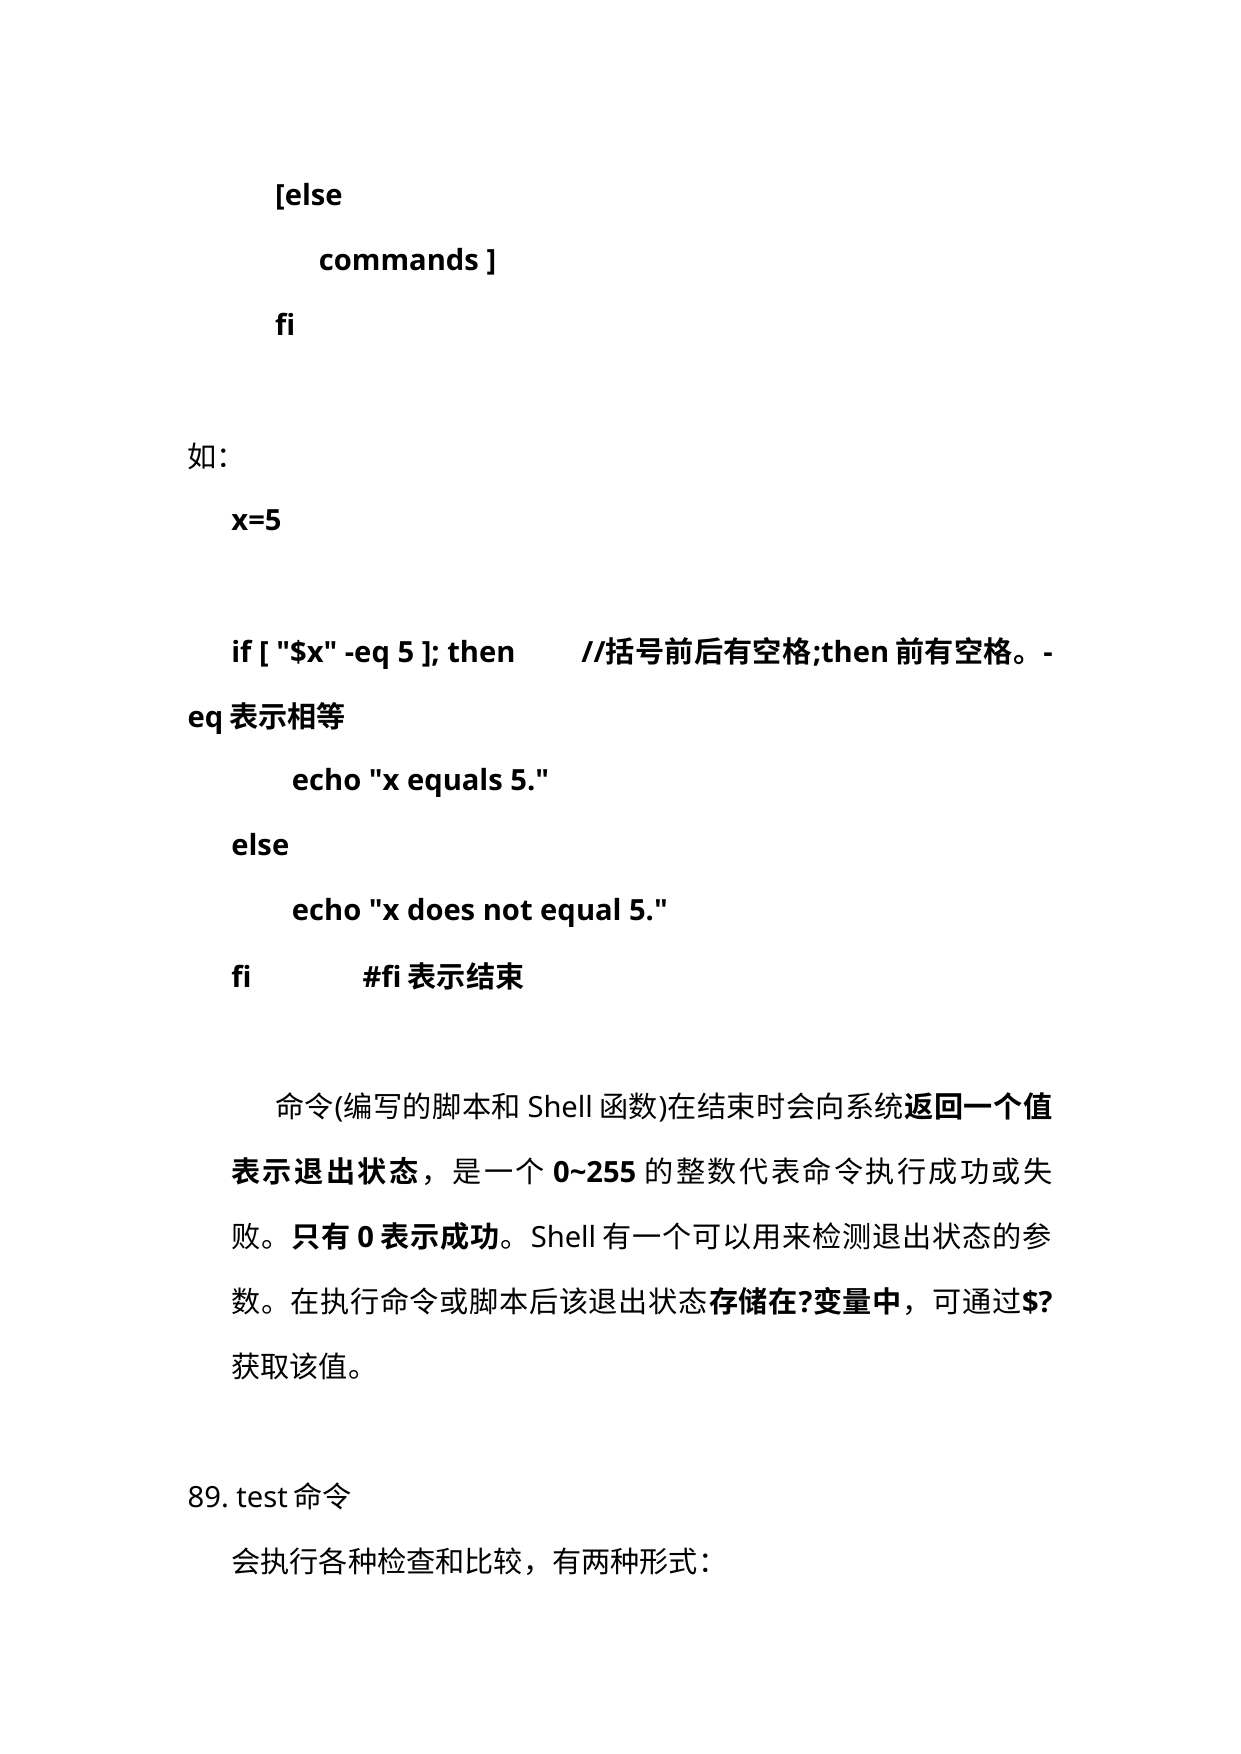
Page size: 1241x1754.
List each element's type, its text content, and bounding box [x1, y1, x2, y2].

list echo "x does not equal 5." [187, 877, 1053, 942]
list echo "x equals 5." [187, 747, 1053, 812]
list x=5 [187, 487, 1053, 552]
list 如： [187, 422, 1053, 487]
list test命令 [187, 1462, 1053, 1527]
list fi #fi表示结束 [187, 942, 1053, 1007]
list if [ "$x" -eq 5 ]; then //括号前后有空格;then前有空格。-eq表示相等 [187, 617, 1053, 747]
list fi [231, 292, 1053, 357]
list 会执行各种检查和比较，有两种形式： [187, 1527, 1053, 1592]
list else [187, 812, 1053, 877]
list [else [231, 162, 1053, 227]
list commands ] [275, 227, 1053, 292]
list 命令(编写的脚本和Shell函数)在结束时会向系统返回一个值表示退出状态，是一个0~255的整数代表命令执行成功或失败。只有0表示成功。Shell有一个可以用来检测退出状态的参数。在执行命令或脚本后该退出状态存储在?变量中，可通过$?获取该值。 [231, 1072, 1053, 1397]
